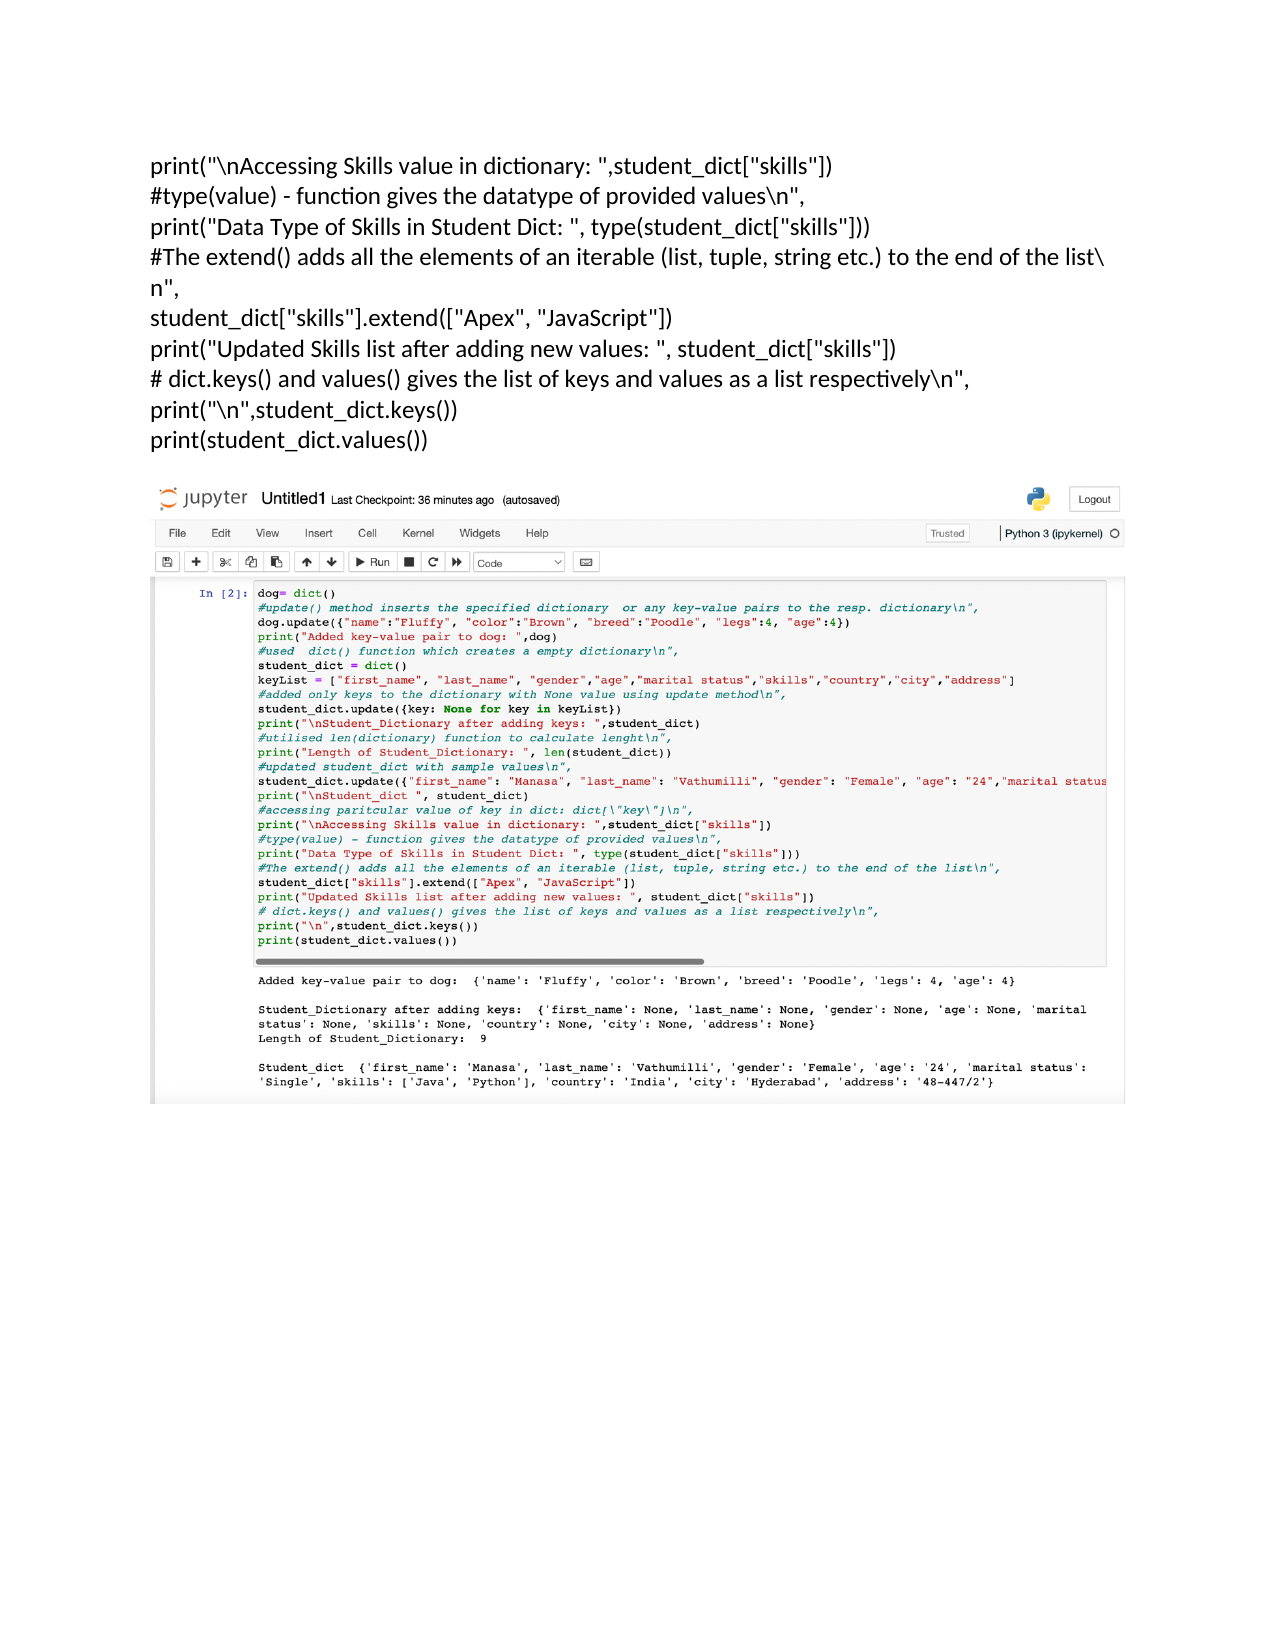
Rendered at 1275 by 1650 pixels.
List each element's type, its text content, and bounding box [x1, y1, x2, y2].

text student_dict["skills"].extend(["Apex", "JavaScript"]) [150, 303, 1125, 333]
text print("Data Type of Skills in Student Dict: ", type(student_dict["skills"])) [150, 211, 1125, 242]
text # dict.keys() and values() gives the list of keys and values as a list respectively\n", [150, 364, 1125, 394]
text print("\nAccessing Skills value in dictionary: ",student_dict["skills"]) [150, 150, 1125, 181]
text print("\n",student_dict.keys()) [150, 394, 1125, 425]
text #The extend() adds all the elements of an iterable (list, tuple, string etc.) to the end of the list\n", [150, 242, 1125, 303]
text #type(value) - function gives the datatype of provided values\n", [150, 181, 1125, 211]
text print(student_dict.values()) [150, 425, 1125, 455]
text print("Updated Skills list after adding new values: ", student_dict["skills"]) [150, 333, 1125, 364]
picture [150, 485, 1125, 1104]
